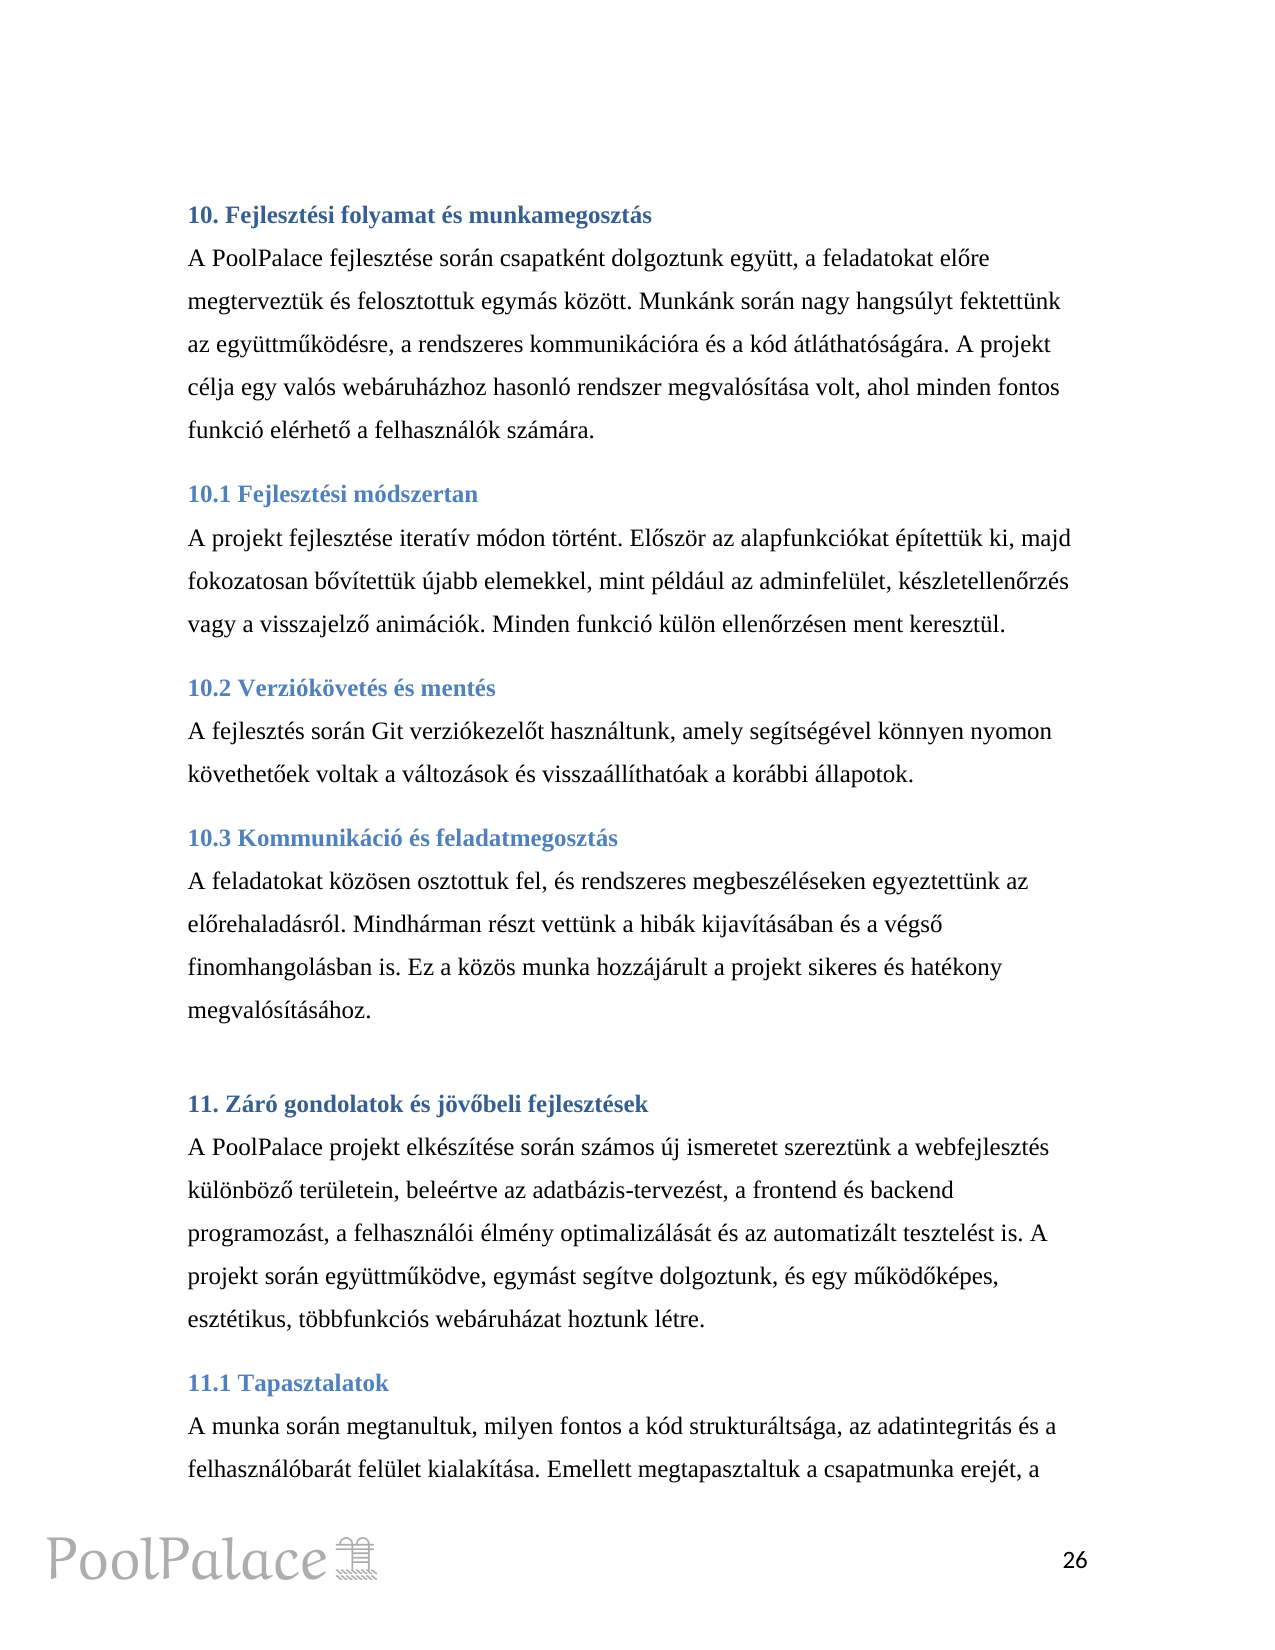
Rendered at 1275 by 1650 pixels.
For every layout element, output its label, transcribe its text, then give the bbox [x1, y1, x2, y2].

text A fejlesztés során Git verziókezelőt használtunk, amely segítségével könnyen nyomon követhetőek voltak a változások és visszaállíthatóak a korábbi állapotok. [187, 716, 1087, 788]
text A PoolPalace projekt elkészítése során számos új ismeretet szereztünk a webfejlesztés különböző területein, beleértve az adatbázis-tervezést, a frontend és backend programozást, a felhasználói élmény optimalizálását és az automatizált tesztelést is. A projekt során együttműködve, egymást segítve dolgoztunk, és egy működőképes, esztétikus, többfunkciós webáruházat hoztunk létre. [187, 1132, 1087, 1333]
text A projekt fejlesztése iteratív módon történt. Először az alapfunkciókat építettük ki, majd fokozatosan bővítettük újabb elemekkel, mint például az adminfelület, készletellenőrzés vagy a visszajelző animációk. Minden funkció külön ellenőrzésen ment keresztül. [187, 523, 1087, 638]
subtitle 10.2 Verziókövetés és mentés [187, 673, 1087, 702]
subtitle 10.3 Kommunikáció és feladatmegosztás [187, 823, 1087, 852]
subtitle 11.1 Tapasztalatok [187, 1368, 1087, 1397]
picture [46, 1537, 378, 1580]
subtitle 10. Fejlesztési folyamat és munkamegosztás [187, 200, 1087, 229]
text A PoolPalace fejlesztése során csapatként dolgoztunk együtt, a feladatokat előre megterveztük és felosztottuk egymás között. Munkánk során nagy hangsúlyt fektettünk az együttműködésre, a rendszeres kommunikációra és a kód átláthatóságára. A projekt célja egy valós webáruházhoz hasonló rendszer megvalósítása volt, ahol minden fontos funkció elérhető a felhasználók számára. [187, 243, 1087, 444]
text A feladatokat közösen osztottuk fel, és rendszeres megbeszéléseken egyeztettünk az előrehaladásról. Mindhárman részt vettünk a hibák kijavításában és a végső finomhangolásban is. Ez a közös munka hozzájárult a projekt sikeres és hatékony megvalósításához. [187, 866, 1087, 1024]
subtitle 11. Záró gondolatok és jövőbeli fejlesztések [187, 1089, 1087, 1117]
subtitle 10.1 Fejlesztési módszertan [187, 479, 1087, 508]
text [187, 1411, 1087, 1483]
